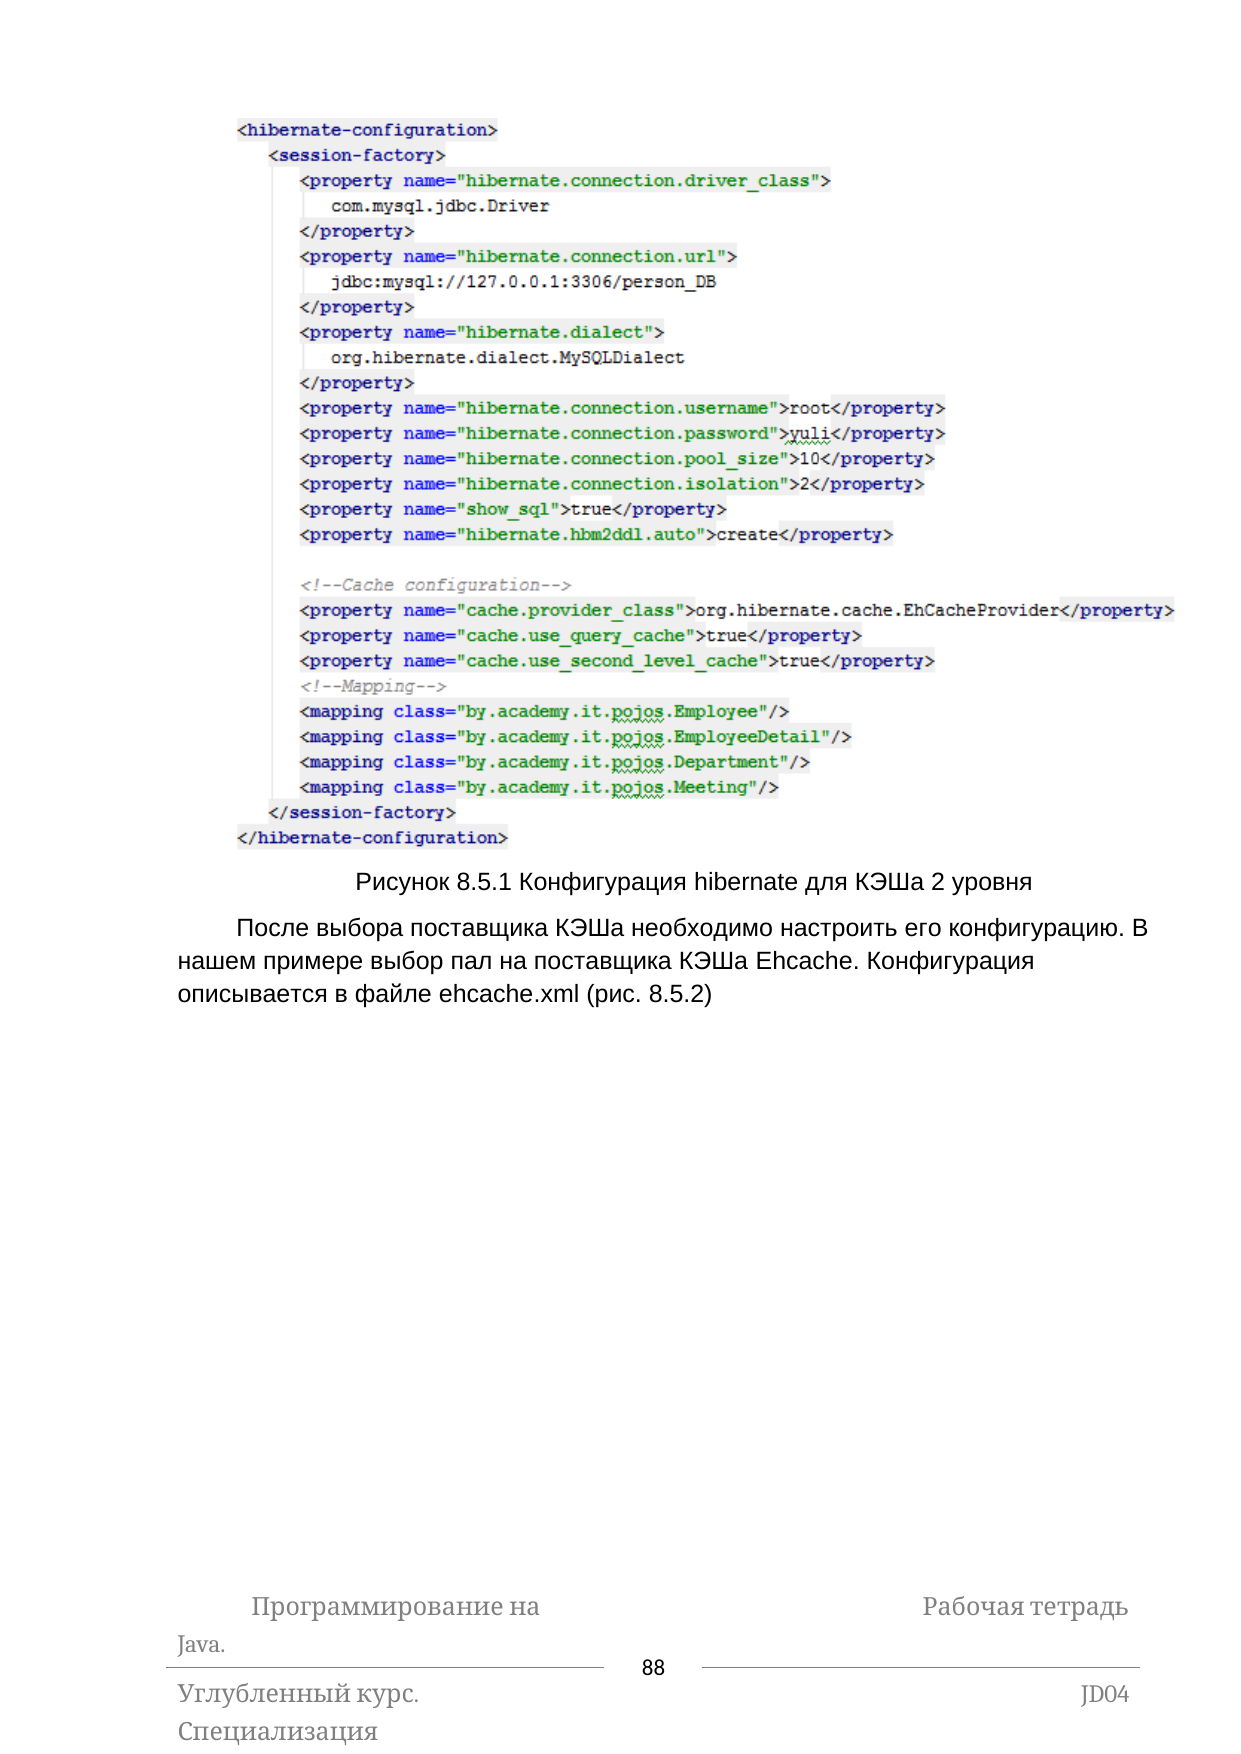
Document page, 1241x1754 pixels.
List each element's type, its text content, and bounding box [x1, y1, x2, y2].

text После выбора поставщика КЭШа необходимо настроить его конфигурацию. В нашем примере выбор пал на поставщика КЭШа Ehcache. Конфигурация описывается в файле ehcache.xml (рис. 8.5.2) [177, 913, 1152, 1007]
picture [236, 118, 1178, 851]
text Рисунок 8.5.1 Конфигурация hibernate для КЭШа 2 уровня [177, 867, 1152, 896]
